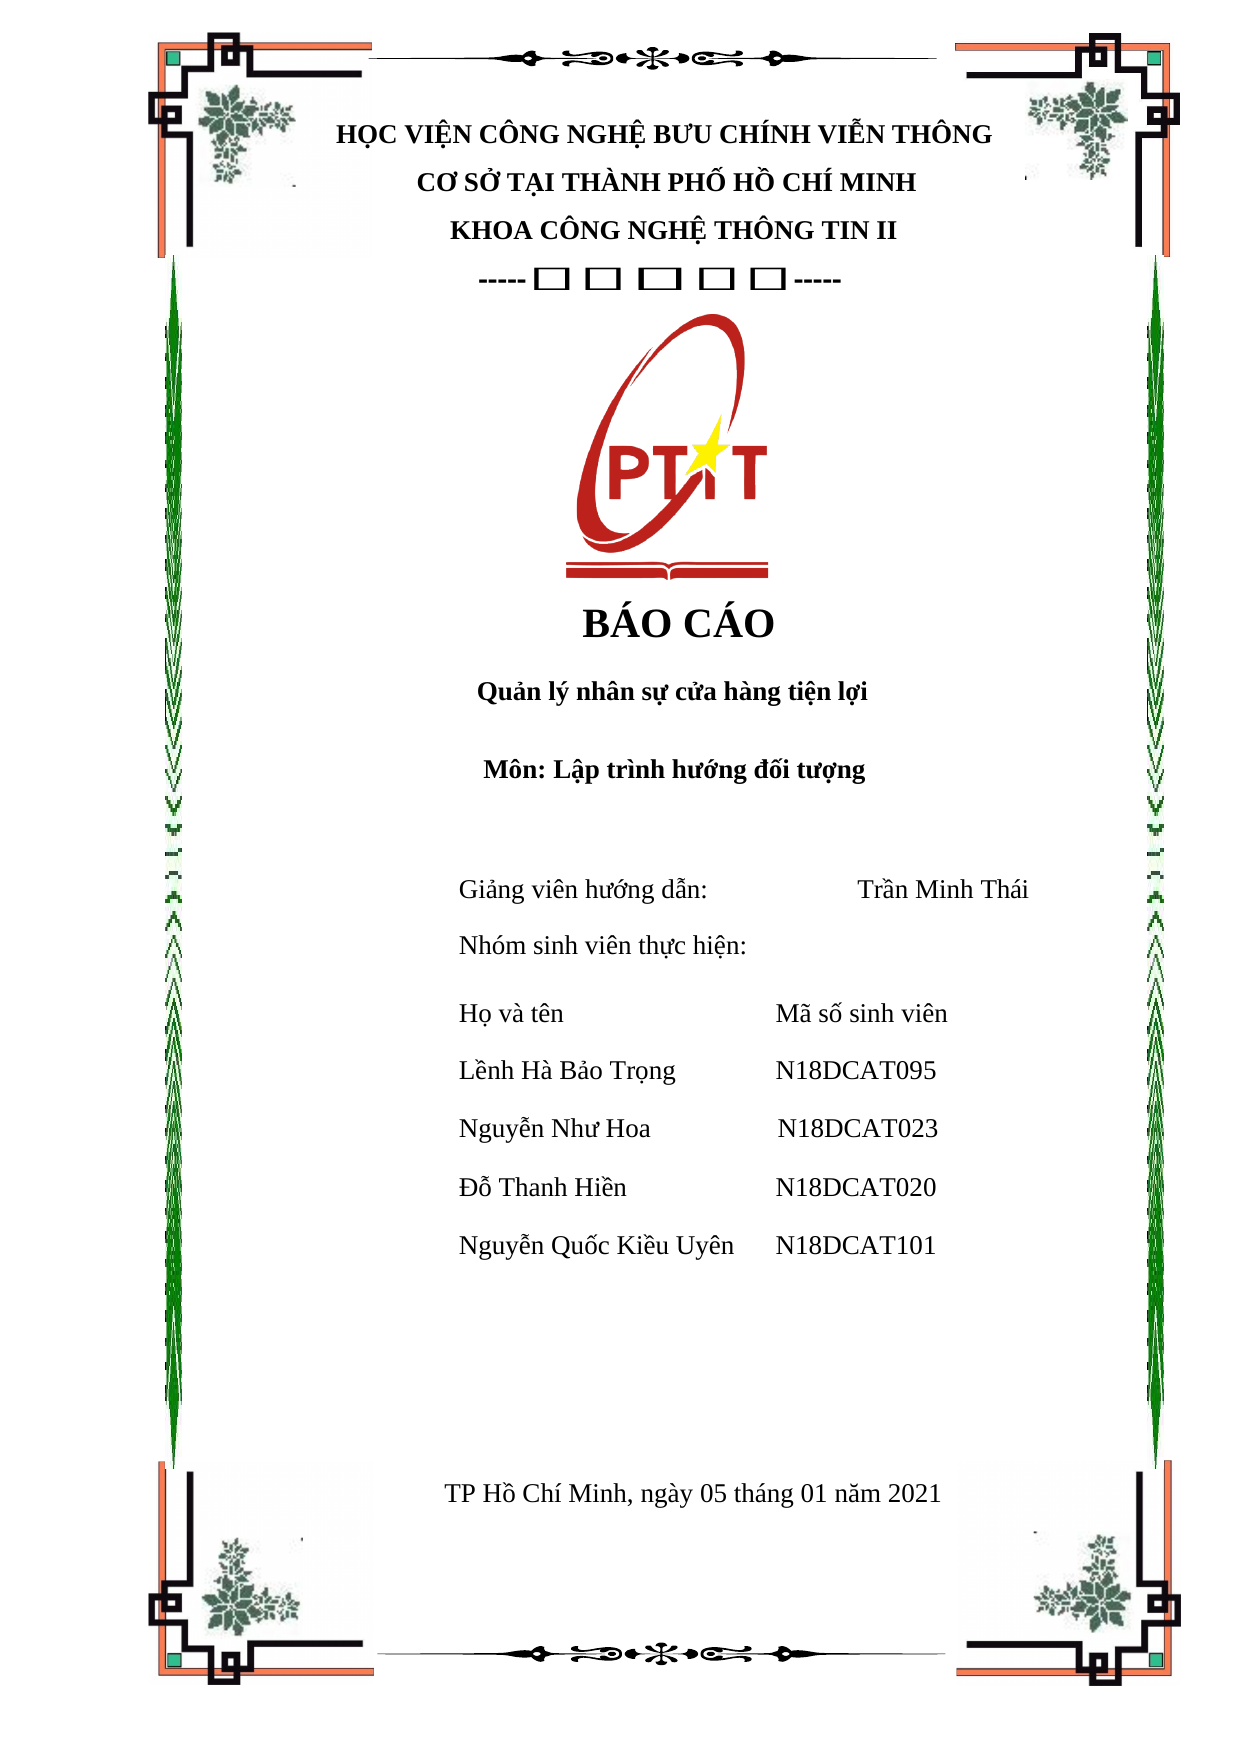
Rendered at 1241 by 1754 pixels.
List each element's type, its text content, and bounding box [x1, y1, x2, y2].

text Môn: Lập trình hướng đối tượng [399, 753, 1112, 784]
picture [196, 85, 295, 118]
text Họ và tên Mã số sinh viên [458, 998, 1152, 1029]
text Quản lý nhân sự cửa hàng tiện lợi [458, 675, 1149, 706]
text Giảng viên hướng dẫn: Trần Minh Thái Nhóm sinh viên thực hiện: [458, 873, 1088, 961]
text Nguyễn Quốc Kiều Uyên N18DCAT101 [458, 1229, 1152, 1261]
picture [149, 33, 374, 1684]
text HỌC VIỆN CÔNG NGHỆ BƯU CHÍNH VIỄN THÔNG [177, 118, 1152, 149]
text ---------- [266, 262, 1054, 297]
text Đỗ Thanh Hiền N18DCAT020 [458, 1171, 1152, 1202]
picture [566, 314, 769, 580]
text KHOA CÔNG NGHỆ THÔNG TIN II [369, 214, 978, 245]
text TP Hồ Chí Minh, ngày 05 tháng 01 năm 2021 [369, 1477, 1054, 1508]
text Lềnh Hà Bảo Trọng N18DCAT095 [458, 1054, 1152, 1085]
text BÁO CÁO [561, 598, 1152, 646]
picture [196, 149, 295, 186]
text Nguyễn Như Hoa N18DCAT023 [458, 1112, 1152, 1144]
picture [955, 33, 1181, 1686]
text CƠ SỞ TẠI THÀNH PHỐ HỒ CHÍ MINH [354, 166, 978, 197]
